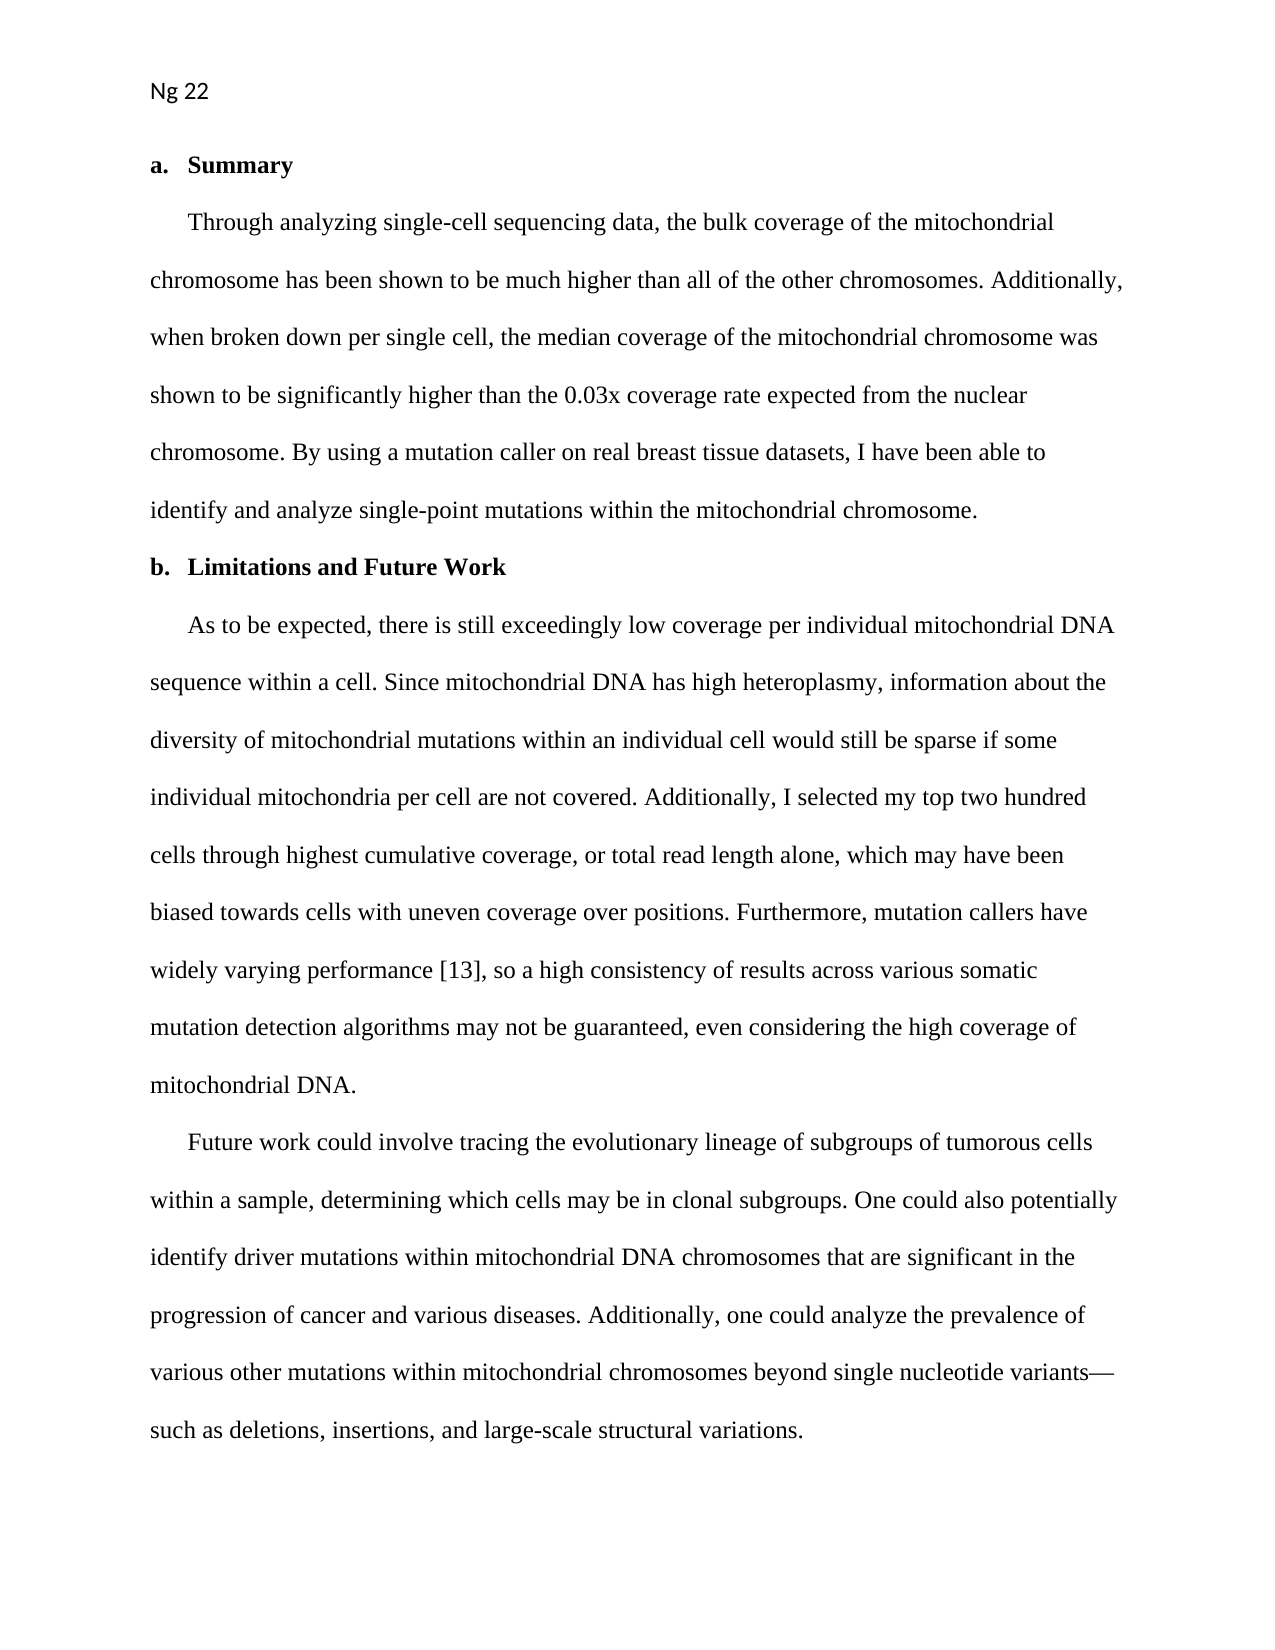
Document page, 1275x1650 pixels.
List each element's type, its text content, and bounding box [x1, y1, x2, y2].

list Limitations and Future Work [150, 552, 1125, 581]
list Summary [150, 150, 1125, 179]
text Through analyzing single-cell sequencing data, the bulk coverage of the mitochondrial chromosome has been shown to be much higher than all of the other chromosomes. Additionally, when broken down per single cell, the median coverage of the mitochondrial chromosome was shown to be significantly higher than the 0.03x coverage rate expected from the nuclear chromosome. By using a mutation caller on real breast tissue datasets, I have been able to identify and analyze single-point mutations within the mitochondrial chromosome. [150, 207, 1125, 524]
text Future work could involve tracing the evolutionary lineage of subgroups of tumorous cells within a sample, determining which cells may be in clonal subgroups. One could also potentially identify driver mutations within mitochondrial DNA chromosomes that are significant in the progression of cancer and various diseases. Additionally, one could analyze the prevalence of various other mutations within mitochondrial chromosomes beyond single nucleotide variants—such as deletions, insertions, and large-scale structural variations. [150, 1127, 1125, 1444]
text As to be expected, there is still exceedingly low coverage per individual mitochondrial DNA sequence within a cell. Since mitochondrial DNA has high heteroplasmy, information about the diversity of mitochondrial mutations within an individual cell would still be sparse if some individual mitochondria per cell are not covered. Additionally, I selected my top two hundred cells through highest cumulative coverage, or total read length alone, which may have been biased towards cells with uneven coverage over positions. Furthermore, mutation callers have widely varying performance [13], so a high consistency of results across various somatic mutation detection algorithms may not be guaranteed, even considering the high coverage of mitochondrial DNA. [150, 610, 1125, 1099]
